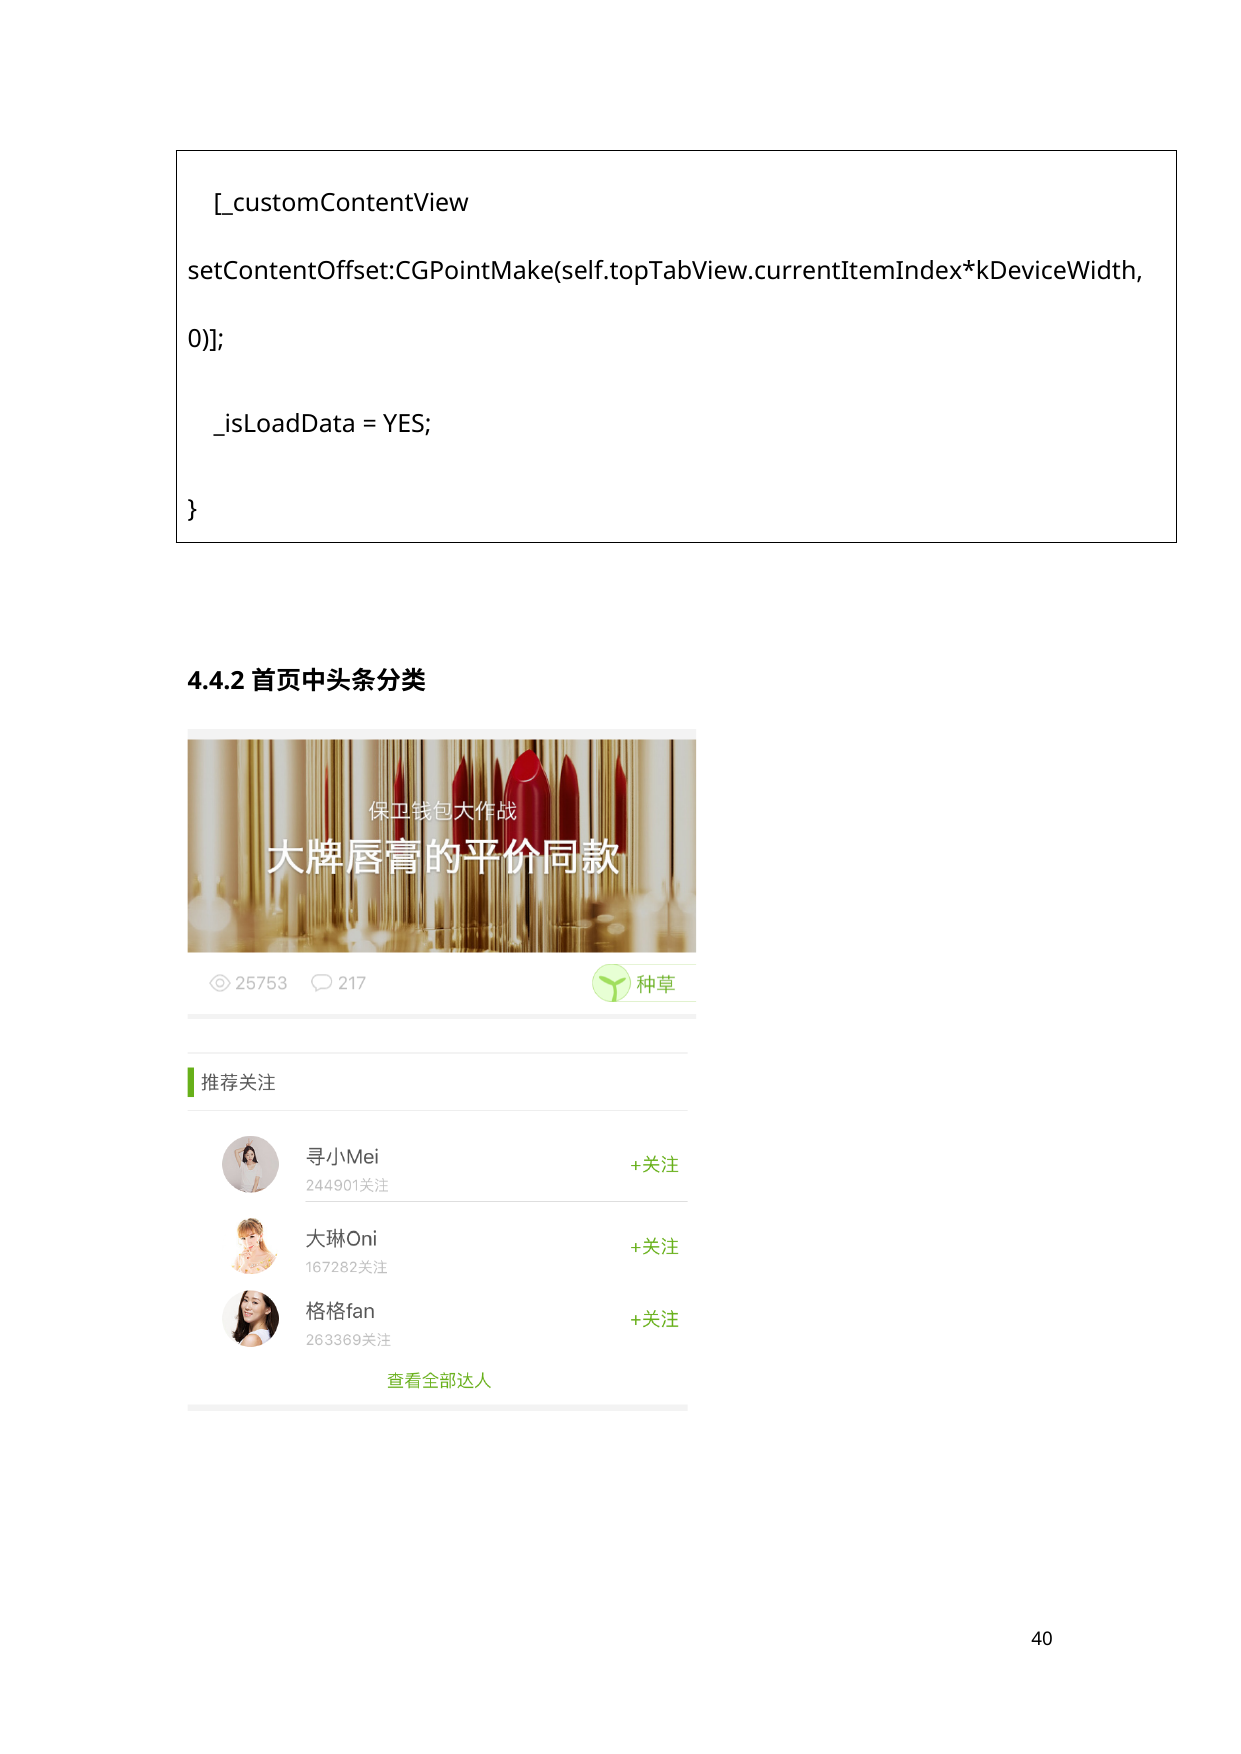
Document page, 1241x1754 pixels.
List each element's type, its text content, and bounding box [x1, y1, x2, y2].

text 4.4.2 首页中头条分类 [187, 644, 1053, 712]
picture [187, 729, 697, 1019]
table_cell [177, 151, 1176, 542]
picture [187, 1052, 688, 1411]
